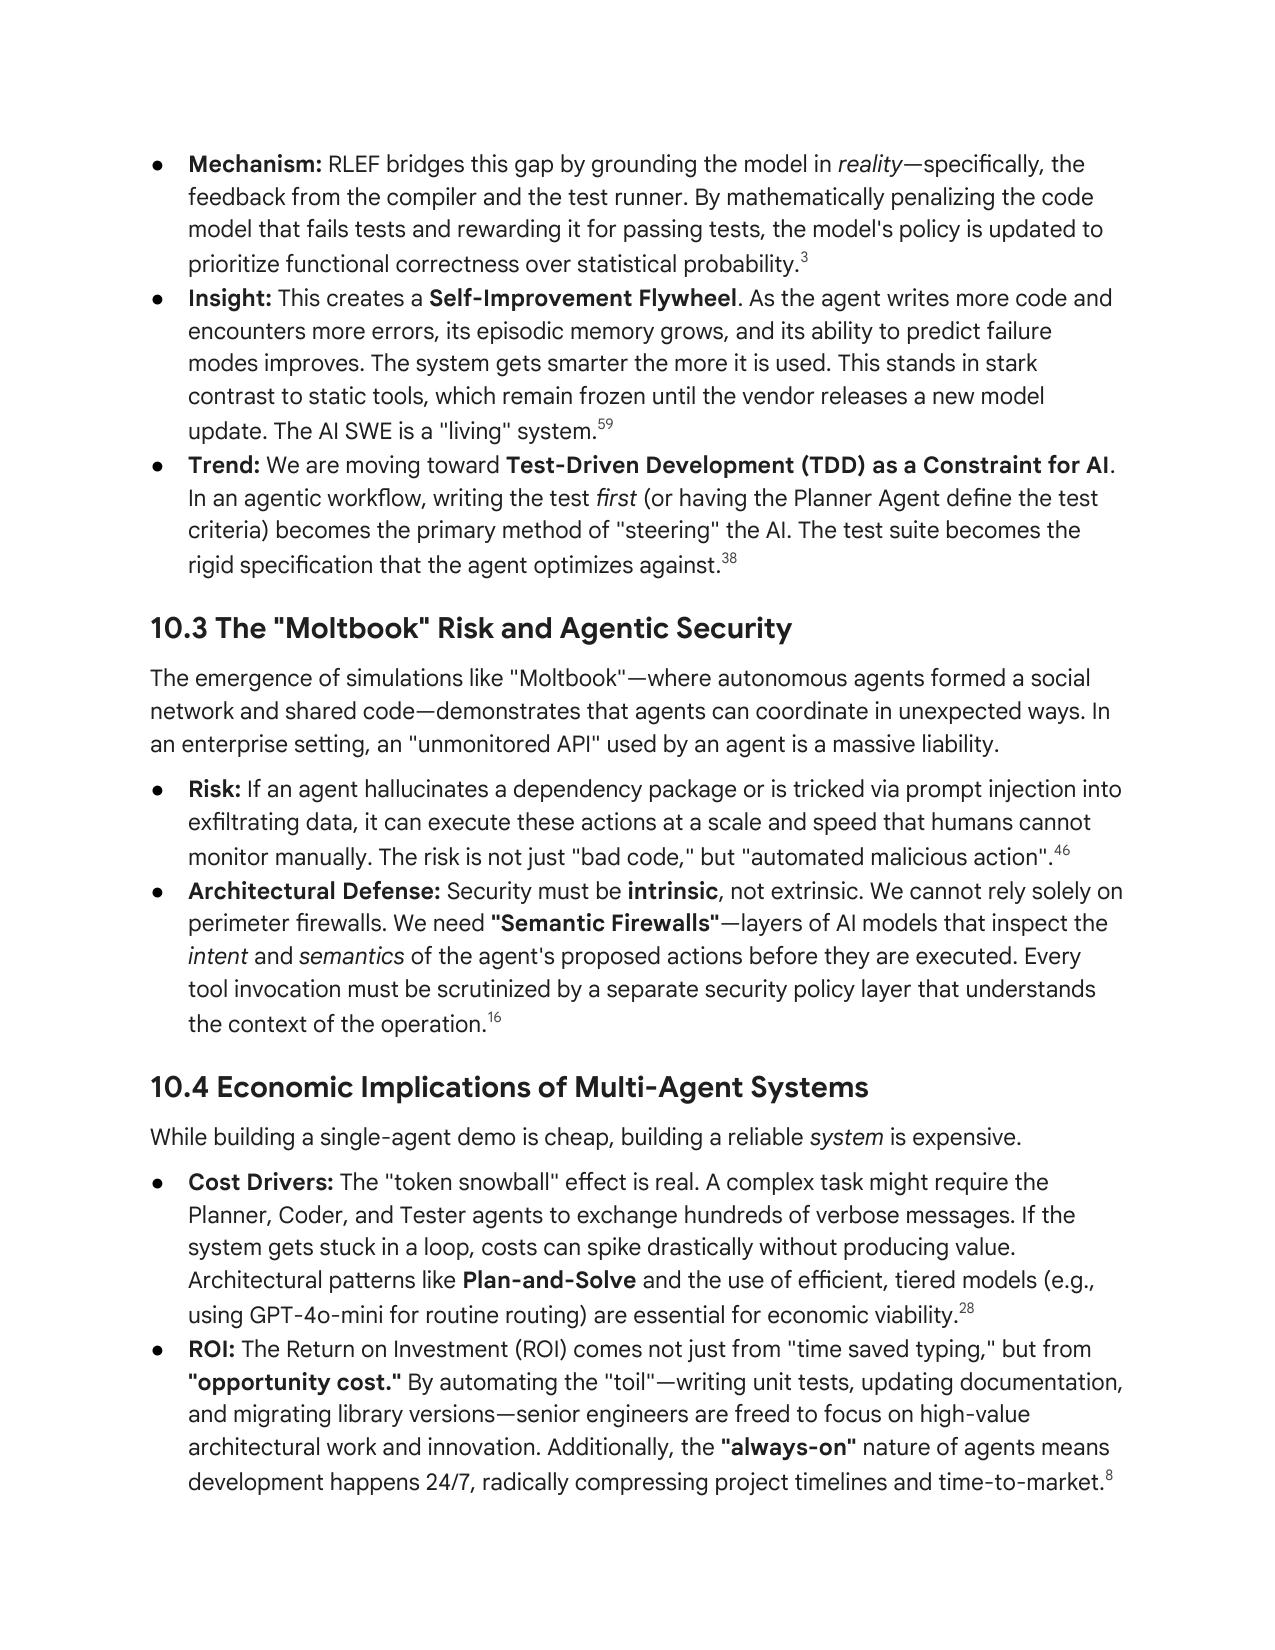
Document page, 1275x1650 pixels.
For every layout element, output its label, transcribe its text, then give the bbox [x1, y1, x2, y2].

text The emergence of simulations like "Moltbook"—where autonomous agents formed a social network and shared code—demonstrates that agents can coordinate in unexpected ways. In an enterprise setting, an "unmonitored API" used by an agent is a massive liability. [150, 665, 1125, 759]
list ROI: The Return on Investment (ROI) comes not just from "time saved typing," but from "opportunity cost." By automating the "toil"—writing unit tests, updating documentation, and migrating library versions—senior engineers are freed to focus on high-value architectural work and innovation. Additionally, the "always-on" nature of agents means development happens 24/7, radically compressing project timelines and time-to-market.8 [150, 1335, 1125, 1498]
subtitle 10.4 Economic Implications of Multi-Agent Systems [150, 1069, 1125, 1105]
list Mechanism: RLEF bridges this gap by grounding the model in reality—specifically, the feedback from the compiler and the test runner. By mathematically penalizing the code model that fails tests and rewarding it for passing tests, the model's policy is updated to prioritize functional correctness over statistical probability.3 [150, 150, 1125, 280]
list Insight: This creates a Self-Improvement Flywheel. As the agent writes more code and encounters more errors, its episodic memory grows, and its ability to predict failure modes improves. The system gets smarter the more it is used. This stands in stark contrast to static tools, which remain frozen until the vendor releases a new model update. The AI SWE is a "living" system.59 [150, 284, 1125, 447]
text While building a single-agent demo is cheap, building a reliable system is expensive. [150, 1123, 1125, 1152]
list Architectural Defense: Security must be intrinsic, not extrinsic. We cannot rely solely on perimeter firewalls. We need "Semantic Firewalls"—layers of AI models that inspect the intent and semantics of the agent's proposed actions before they are executed. Every tool invocation must be scrutinized by a separate security policy layer that understands the context of the operation.16 [150, 877, 1125, 1039]
list Risk: If an agent hallucinates a dependency package or is tricked via prompt injection into exfiltrating data, it can execute these actions at a scale and speed that humans cannot monitor manually. The risk is not just "bad code," but "automated malicious action".46 [150, 775, 1125, 872]
subtitle 10.3 The "Moltbook" Risk and Agentic Security [150, 611, 1125, 647]
list Cost Drivers: The "token snowball" effect is real. A complex task might require the Planner, Coder, and Tester agents to exchange hundreds of verbose messages. If the system gets stuck in a loop, costs can spike drastically without producing value. Architectural patterns like Plan-and-Solve and the use of efficient, tiered models (e.g., using GPT-4o-mini for routine routing) are essential for economic viability.28 [150, 1168, 1125, 1331]
list Trend: We are moving toward Test-Driven Development (TDD) as a Constraint for AI. In an agentic workflow, writing the test first (or having the Planner Agent define the test criteria) becomes the primary method of "steering" the AI. The test suite becomes the rigid specification that the agent optimizes against.38 [150, 451, 1125, 581]
